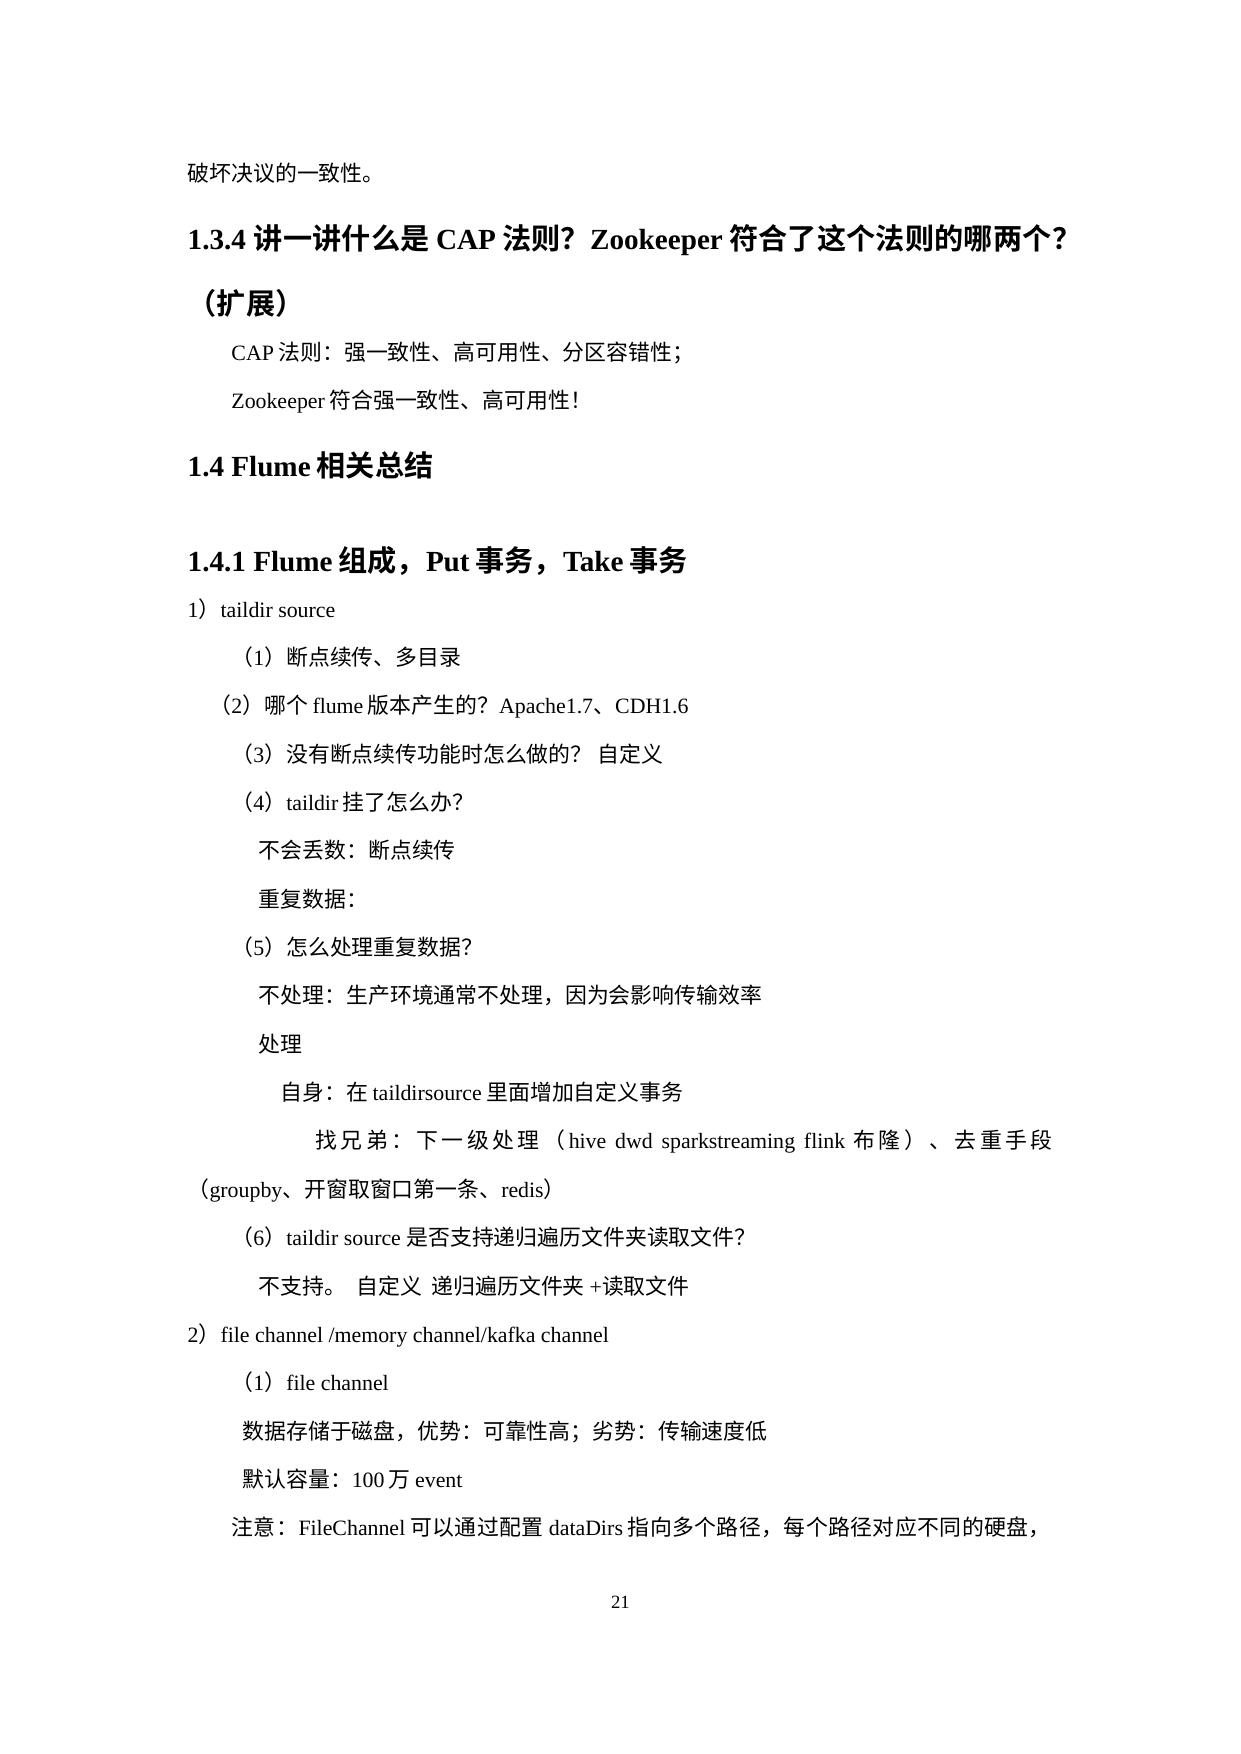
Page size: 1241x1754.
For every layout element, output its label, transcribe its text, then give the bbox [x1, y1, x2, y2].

text 自身：在taildirsource里面增加自定义事务 [187, 1074, 1053, 1107]
text （3）没有断点续传功能时怎么做的？ 自定义 [187, 736, 1053, 769]
text 1）taildir source [187, 591, 1053, 624]
text （4）taildir挂了怎么办？ [187, 784, 1053, 817]
text CAP法则：强一致性、高可用性、分区容错性； [187, 334, 1053, 367]
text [187, 1510, 1053, 1542]
text 不处理：生产环境通常不处理，因为会影响传输效率 [187, 978, 1053, 1010]
text Zookeeper符合强一致性、高可用性！ [187, 382, 1053, 415]
text 数据存储于磁盘，优势：可靠性高；劣势：传输速度低 [187, 1413, 1053, 1446]
text （1）file channel [187, 1365, 1053, 1397]
text （5）怎么处理重复数据？ [187, 929, 1053, 962]
text 默认容量：100万event [187, 1462, 1053, 1494]
subtitle 1.4 Flume相关总结 [187, 431, 1053, 496]
text 不支持。 自定义 递归遍历文件夹 +读取文件 [187, 1268, 1053, 1301]
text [187, 156, 1053, 188]
text 2）file channel /memory channel/kafka channel [187, 1317, 1053, 1349]
subtitle 1.4.1 Flume组成，Put事务，Take事务 [187, 526, 1053, 591]
text 处理 [187, 1026, 1053, 1059]
text 找兄弟：下一级处理（hive dwd sparkstreaming flink布隆）、去重手段（groupby、开窗取窗口第一条、redis） [187, 1123, 1053, 1204]
text （1）断点续传、多目录 [187, 639, 1053, 672]
text 重复数据： [187, 881, 1053, 914]
subtitle 1.3.4 讲一讲什么是CAP法则？Zookeeper符合了这个法则的哪两个？（扩展） [187, 204, 1053, 334]
text 不会丢数：断点续传 [187, 833, 1053, 865]
text （2）哪个flume版本产生的？Apache1.7、CDH1.6 [187, 688, 1053, 720]
text （6）taildir source 是否支持递归遍历文件夹读取文件？ [187, 1220, 1053, 1252]
